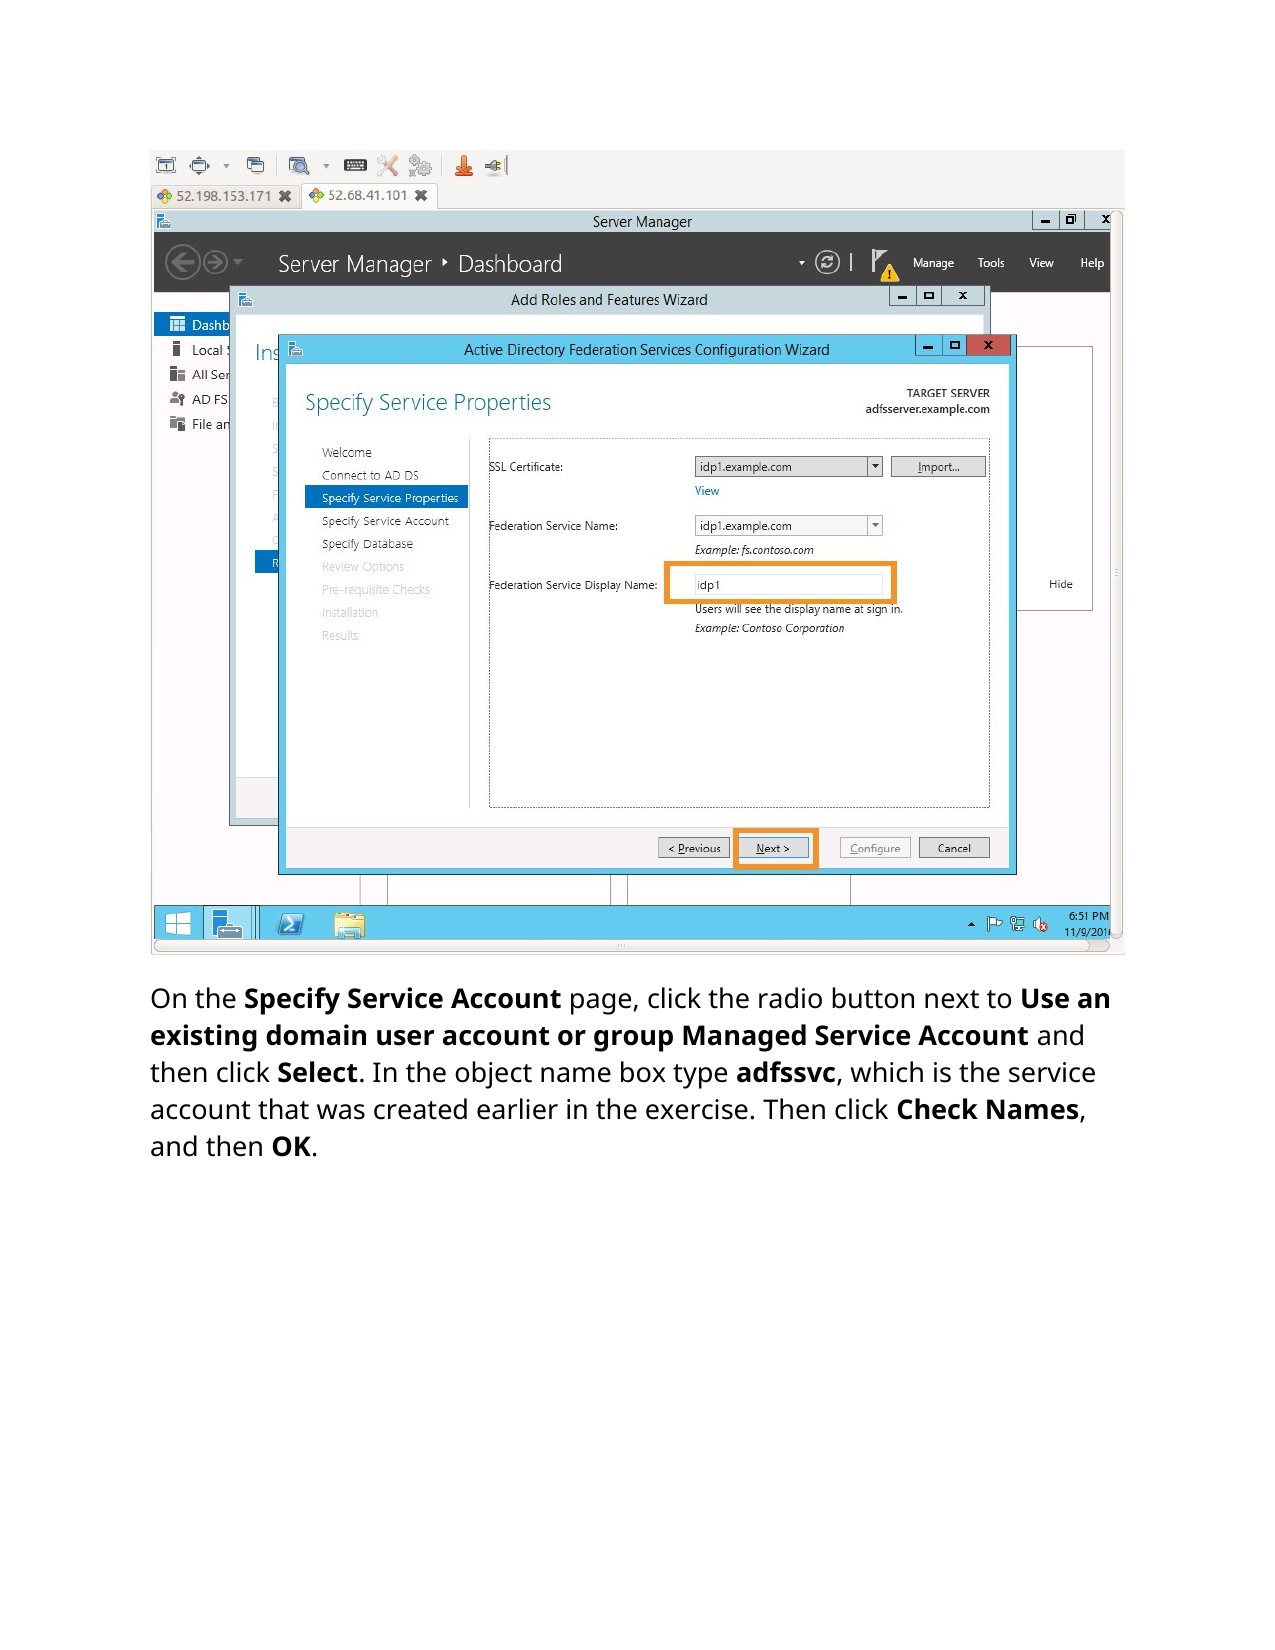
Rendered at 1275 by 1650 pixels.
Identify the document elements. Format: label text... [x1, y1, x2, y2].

picture [150, 150, 1125, 955]
text On the Specify Service Account page, click the radio button next to Use an existing domain user account or group Managed Service Account and then click Select. In the object name box type adfssvc, which is the service account that was created earlier in the exercise. Then click Check Names, and then OK. [150, 979, 1125, 1164]
